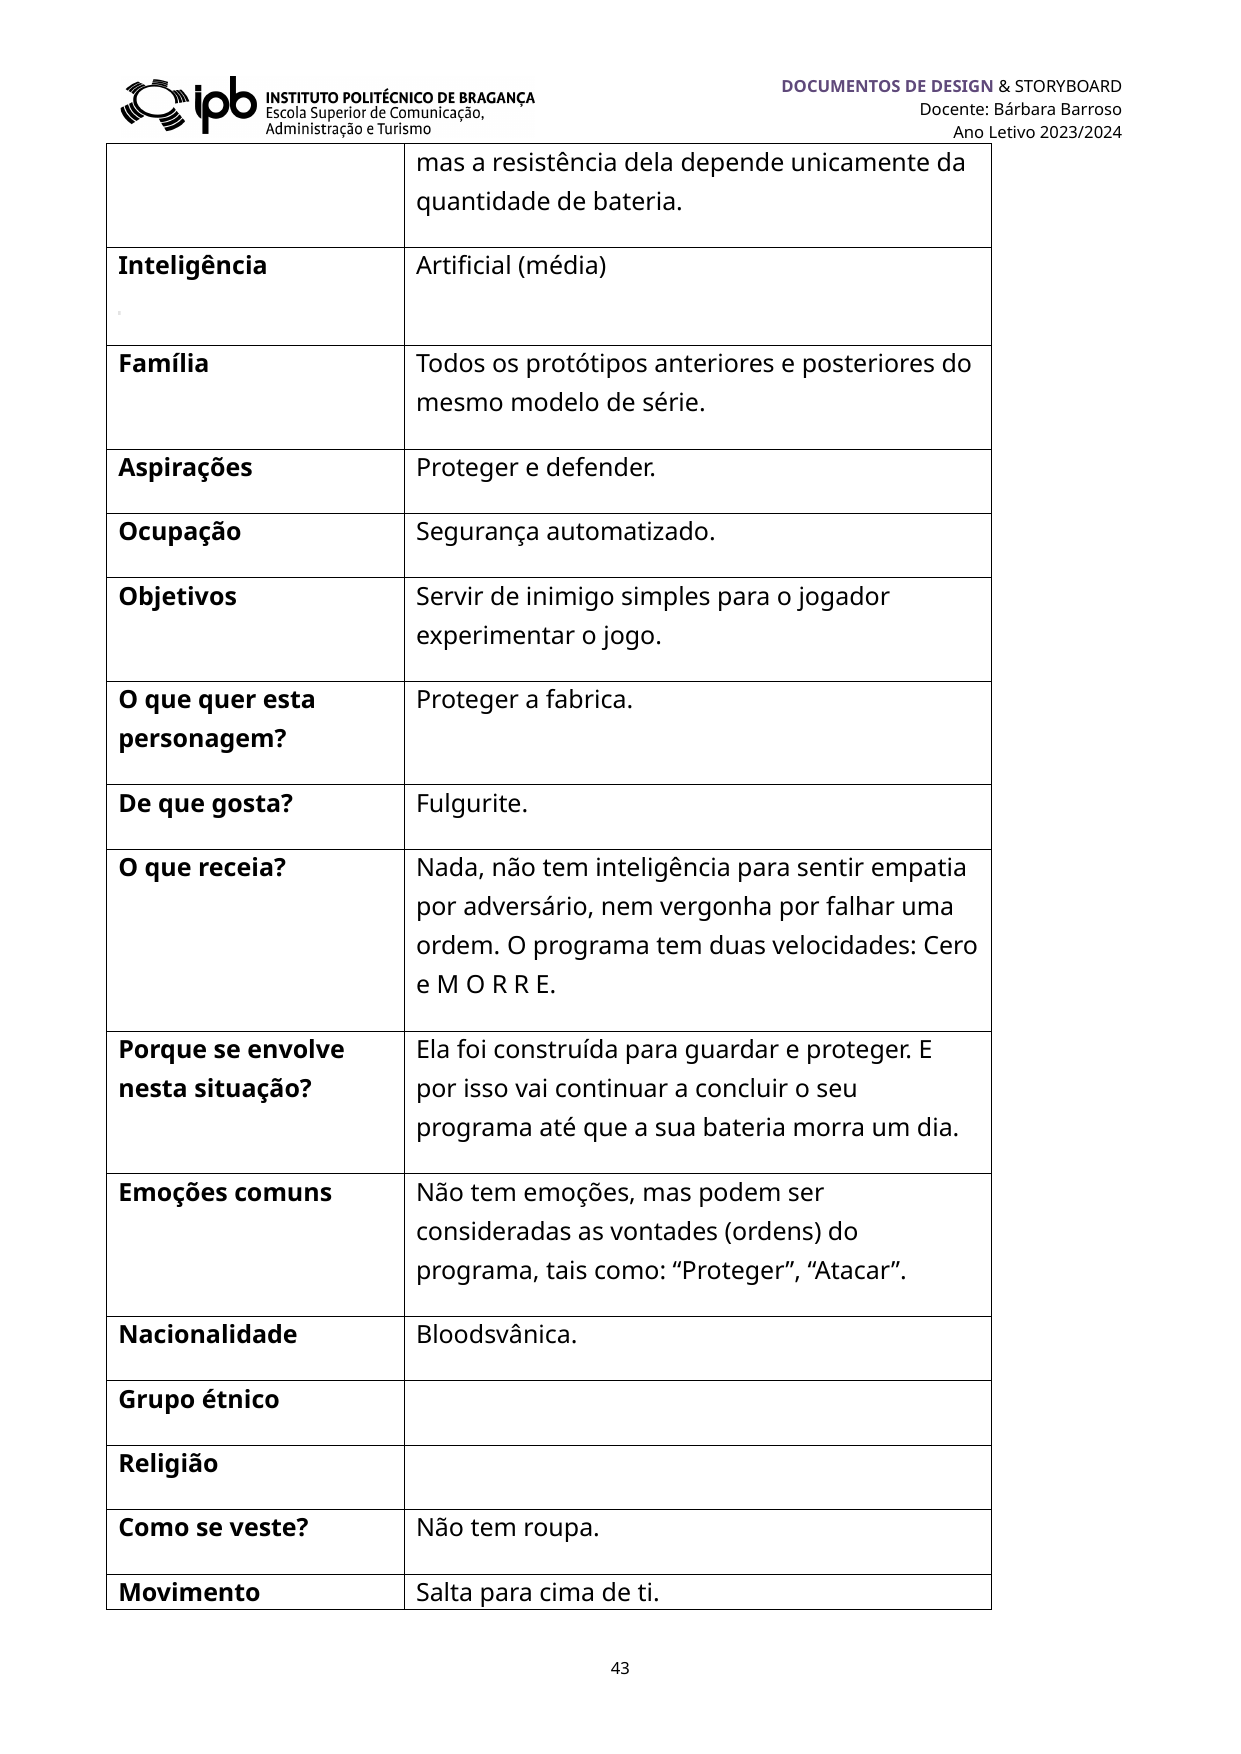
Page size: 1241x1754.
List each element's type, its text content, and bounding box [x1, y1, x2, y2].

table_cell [405, 144, 991, 247]
table_cell Objetivos [107, 578, 404, 681]
table_cell Emoções comuns [107, 1174, 404, 1316]
table_cell Inteligência [107, 248, 404, 345]
table_cell Religião [107, 1446, 404, 1509]
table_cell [107, 1575, 404, 1608]
table_cell Porque se envolve nesta situação? [107, 1032, 404, 1173]
table_cell Artificial (média) [405, 248, 991, 345]
table_cell De que gosta? [107, 785, 404, 849]
table_cell Todos os protótipos anteriores e posteriores do mesmo modelo de série. [405, 346, 991, 448]
table_cell Aspirações [107, 450, 404, 513]
table_cell Proteger a fabrica. [405, 682, 991, 784]
table_cell Servir de inimigo simples para o jogador experimentar o jogo. [405, 578, 991, 681]
table_cell O que receia? [107, 850, 404, 1031]
table_cell Nada, não tem inteligência para sentir empatia por adversário, nem vergonha por falhar uma ordem. O programa tem duas velocidades: Cero e M O R R E. [405, 850, 991, 1031]
table_cell Proteger e defender. [405, 450, 991, 513]
table_cell Bloodsvânica. [405, 1317, 991, 1380]
table_cell Não tem emoções, mas podem ser consideradas as vontades (ordens) do programa, tais como: “Proteger”, “Atacar”. [405, 1174, 991, 1316]
table_cell Família [107, 346, 404, 448]
picture [120, 76, 535, 138]
table_cell Nacionalidade [107, 1317, 404, 1380]
table_cell Não tem roupa. [405, 1510, 991, 1573]
table_cell Segurança automatizado. [405, 514, 991, 577]
table_cell Ocupação [107, 514, 404, 577]
table_cell [405, 1381, 991, 1445]
table_cell Fulgurite. [405, 785, 991, 849]
table_cell [405, 1446, 991, 1509]
table_cell Como se veste? [107, 1510, 404, 1573]
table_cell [107, 144, 404, 247]
table_cell Grupo étnico [107, 1381, 404, 1445]
table_cell O que quer esta personagem? [107, 682, 404, 784]
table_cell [405, 1575, 991, 1608]
table_cell Ela foi construída para guardar e proteger. E por isso vai continuar a concluir o seu programa até que a sua bateria morra um dia. [405, 1032, 991, 1173]
